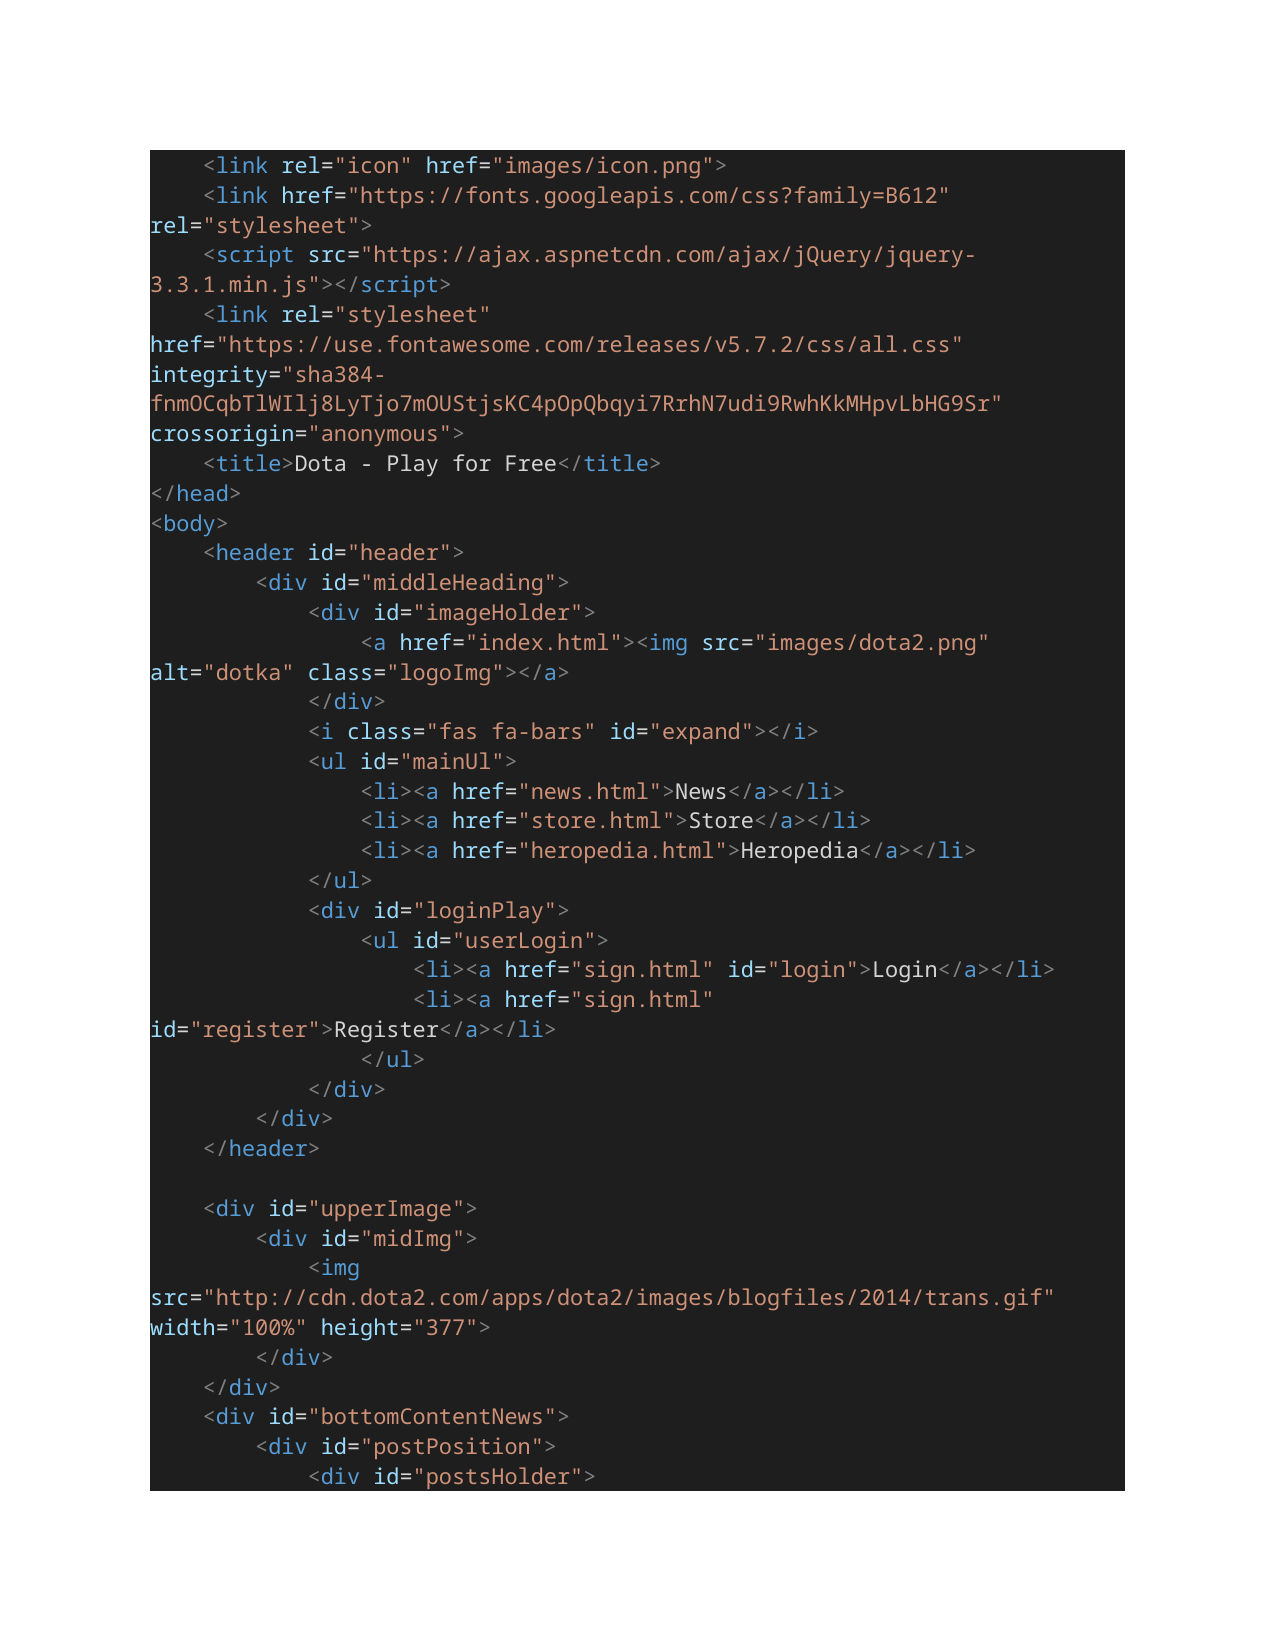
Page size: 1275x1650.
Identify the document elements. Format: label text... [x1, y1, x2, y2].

text </ul> [150, 865, 1125, 895]
text </div> [150, 1371, 1125, 1401]
text <li><a href="heropedia.html">Heropedia</a></li> [150, 835, 1125, 865]
text <div id="postPosition"> [150, 1431, 1125, 1461]
text <div id="upperImage"> [150, 1193, 1125, 1222]
text <link rel="stylesheet" href="https://use.fontawesome.com/releases/v5.7.2/css/all.css" integrity="sha384-fnmOCqbTlWIlj8LyTjo7mOUStjsKC4pOpQbqyi7RrhN7udi9RwhKkMHpvLbHG9Sr" crossorigin="anonymous"> [150, 299, 1125, 448]
text </ul> [150, 1044, 1125, 1073]
text <link rel="icon" href="images/icon.png"> [150, 150, 1125, 180]
text <a href="index.html"><img src="images/dota2.png" alt="dotka" class="logoImg"></a> [150, 627, 1125, 686]
text </head> [150, 478, 1125, 507]
text </header> [150, 1133, 1125, 1163]
text <title>Dota - Play for Free</title> [150, 448, 1125, 478]
text <li><a href="store.html">Store</a></li> [150, 805, 1125, 835]
text <li><a href="sign.html" id="register">Register</a></li> [150, 984, 1125, 1044]
text <div id="loginPlay"> [150, 895, 1125, 924]
text <header id="header"> [150, 537, 1125, 567]
text <div id="imageHolder"> [150, 597, 1125, 627]
text <li><a href="sign.html" id="login">Login</a></li> [150, 954, 1125, 984]
text </div> [150, 686, 1125, 716]
text <ul id="mainUl"> [150, 746, 1125, 776]
text </div> [150, 1103, 1125, 1133]
text <i class="fas fa-bars" id="expand"></i> [150, 716, 1125, 746]
text <div id="midImg"> [150, 1222, 1125, 1252]
text <img src="http://cdn.dota2.com/apps/dota2/images/blogfiles/2014/trans.gif" width="100%" height="377"> [150, 1252, 1125, 1342]
text <div id="postsHolder"> [150, 1461, 1125, 1491]
text </div> [150, 1073, 1125, 1103]
text <script src="https://ajax.aspnetcdn.com/ajax/jQuery/jquery-3.3.1.min.js"></script> [150, 239, 1125, 299]
text <body> [150, 507, 1125, 537]
text <div id="middleHeading"> [150, 567, 1125, 597]
text </div> [150, 1342, 1125, 1371]
text <ul id="userLogin"> [150, 924, 1125, 954]
text <link href="https://fonts.googleapis.com/css?family=B612" rel="stylesheet"> [150, 180, 1125, 239]
text <li><a href="news.html">News</a></li> [150, 776, 1125, 805]
text <div id="bottomContentNews"> [150, 1401, 1125, 1431]
